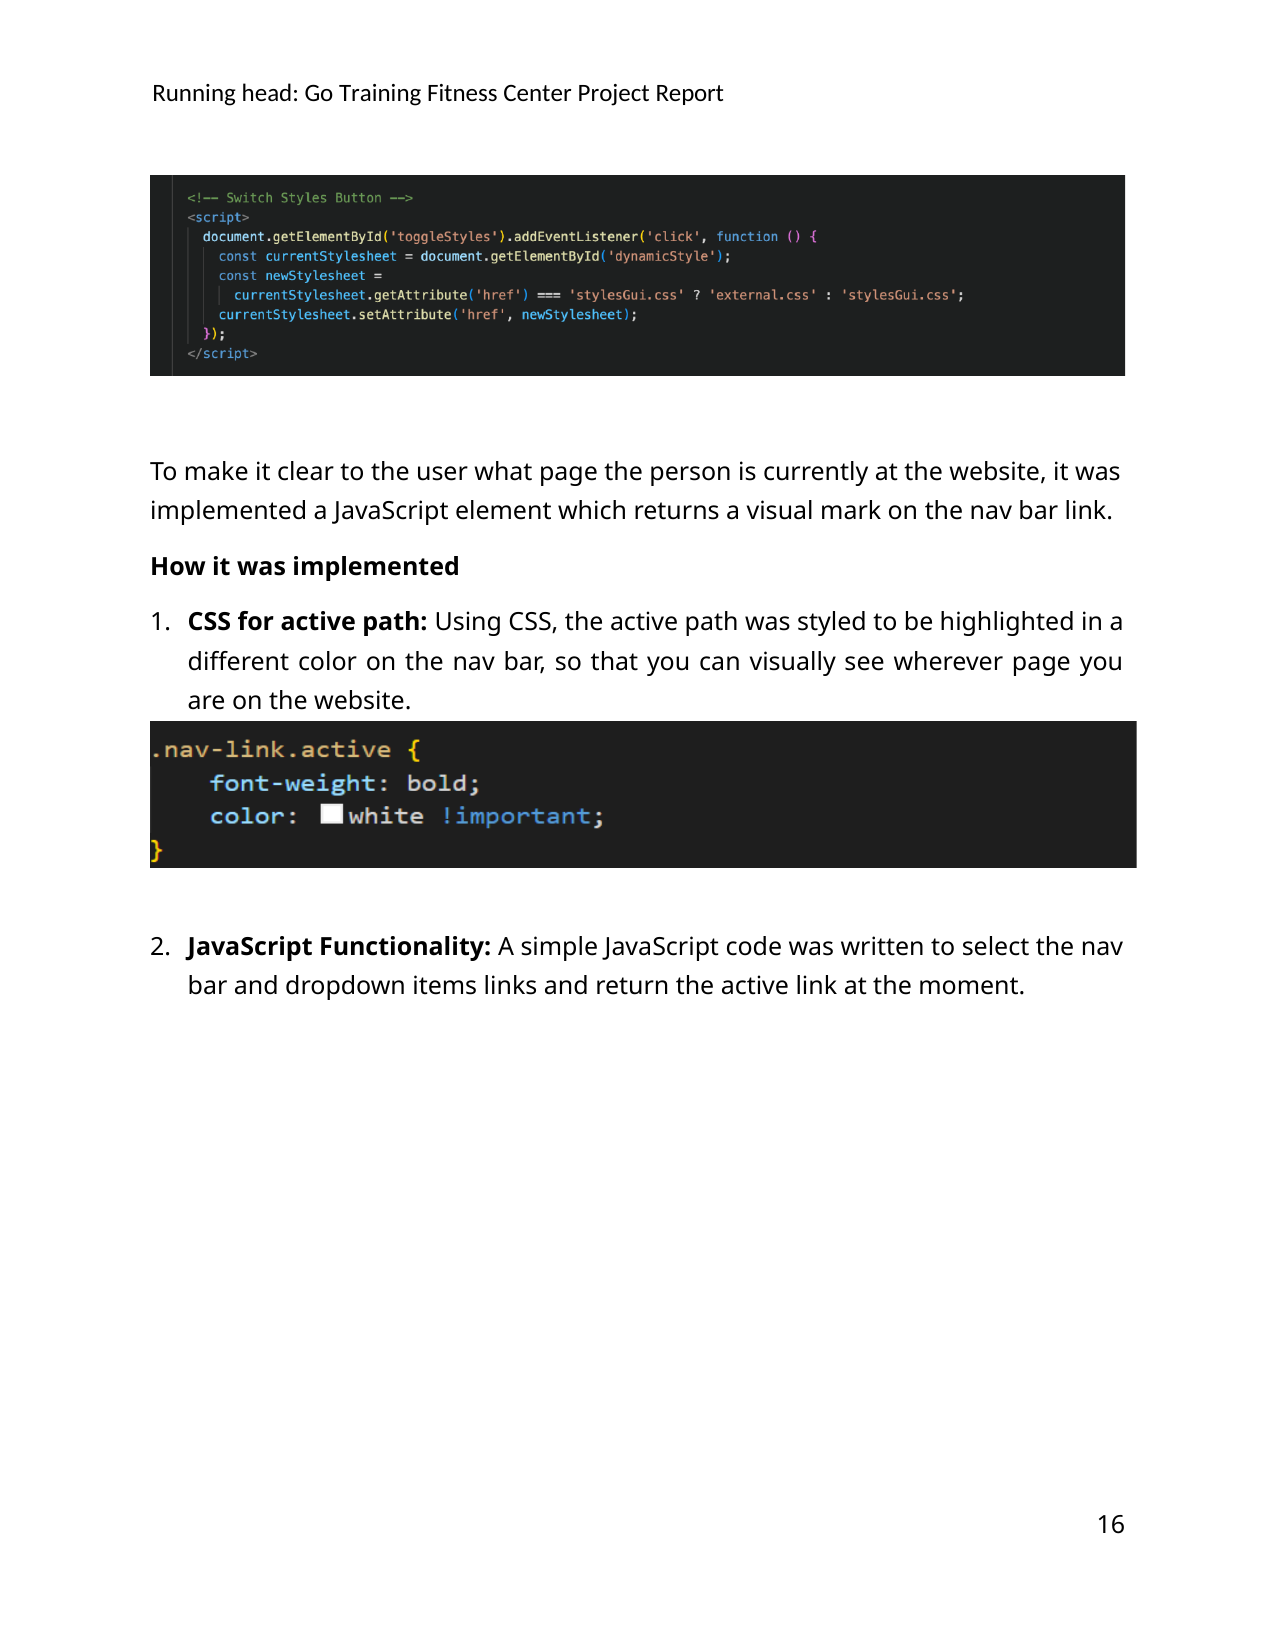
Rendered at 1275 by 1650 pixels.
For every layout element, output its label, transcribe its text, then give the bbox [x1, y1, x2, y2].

picture [150, 175, 1125, 376]
text How it was implemented [150, 548, 1125, 582]
picture [150, 721, 1137, 868]
list JavaScript Functionality: A simple JavaScript code was written to select the nav bar and dropdown items links and return the active link at the moment. [150, 929, 1125, 1002]
text To make it clear to the user what page the person is currently at the website, it was implemented a JavaScript element which returns a visual mark on the nav bar link. [150, 453, 1125, 526]
list CSS for active path: Using CSS, the active path was styled to be highlighted in a different color on the nav bar, so that you can visually see wherever page you are on the website. [150, 604, 1125, 716]
